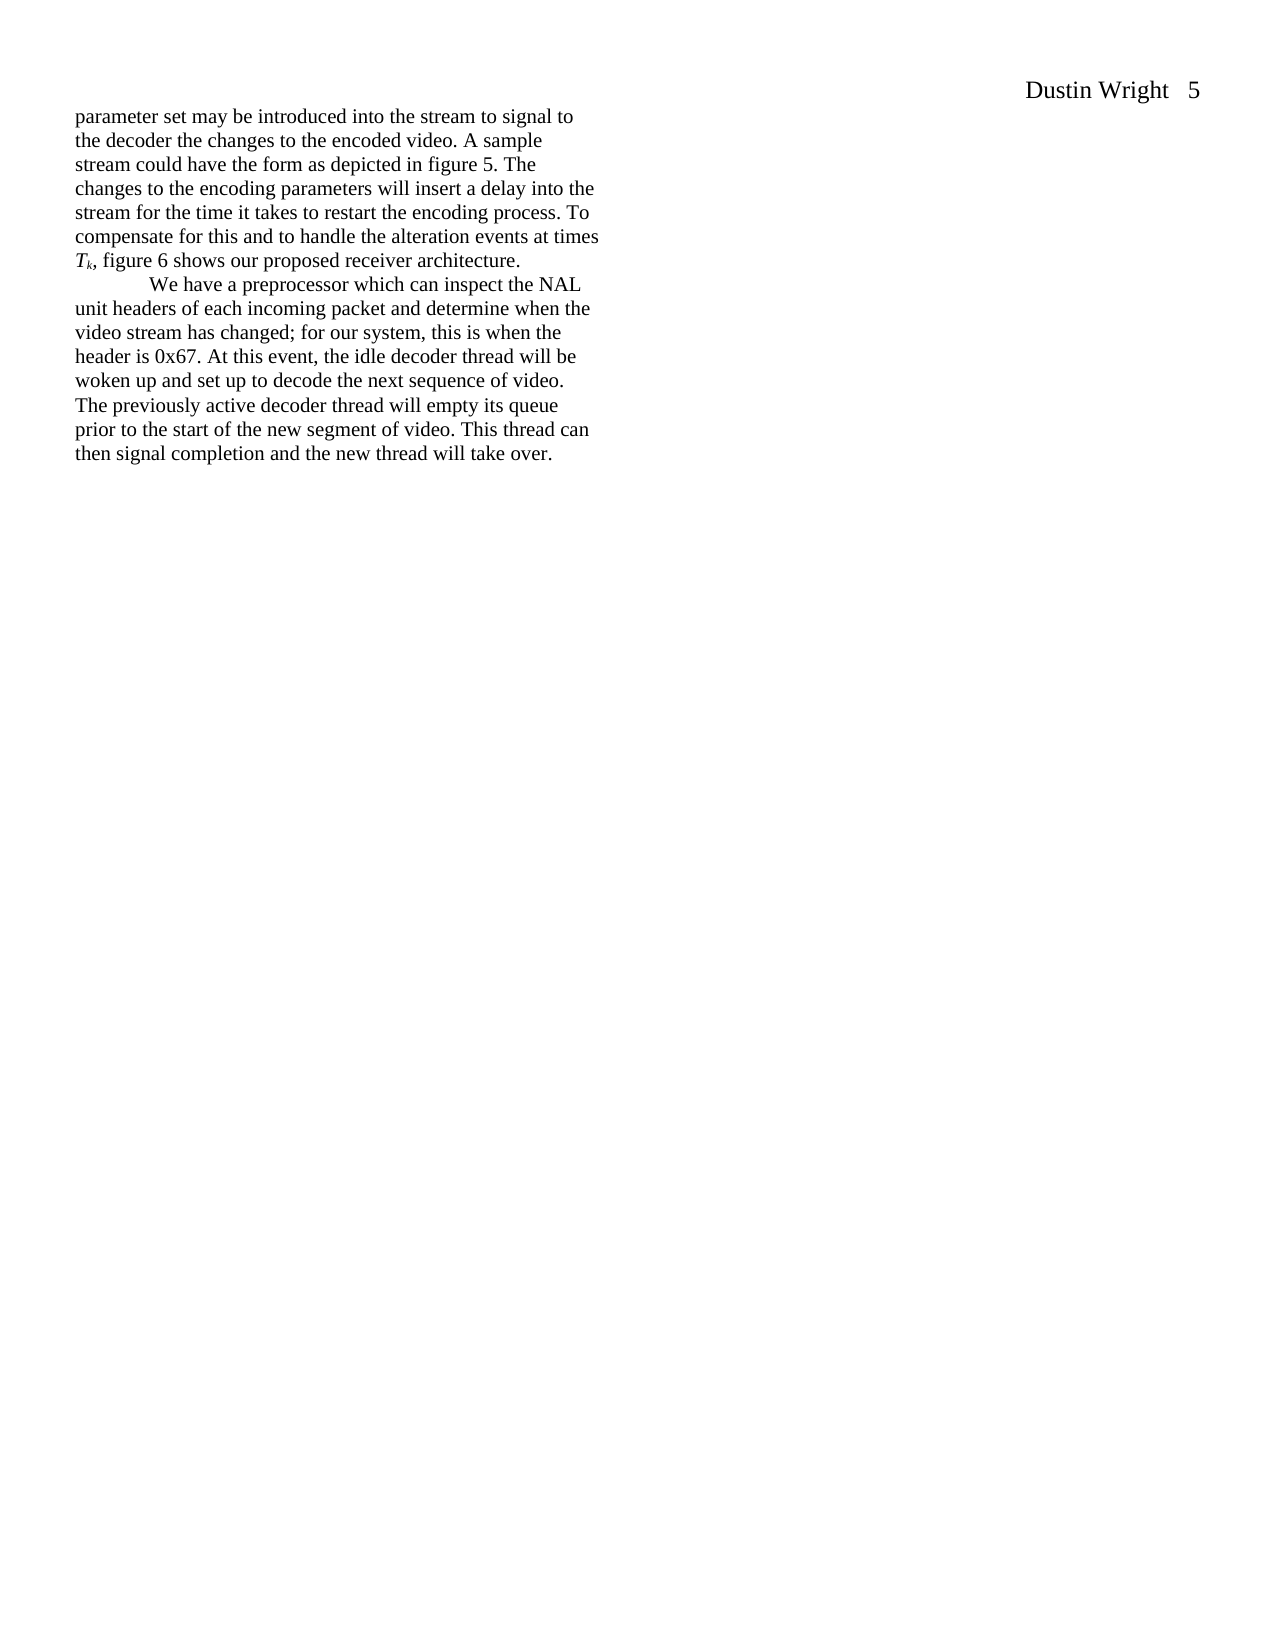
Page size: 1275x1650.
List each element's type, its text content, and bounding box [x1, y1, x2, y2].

text We have a preprocessor which can inspect the NAL unit headers of each incoming packet and determine when the video stream has changed; for our system, this is when the header is 0x67. At this event, the idle decoder thread will be woken up and set up to decode the next sequence of video. The previously active decoder thread will empty its queue prior to the start of the new segment of video. This thread can then signal completion and the new thread will take over. [75, 272, 600, 465]
